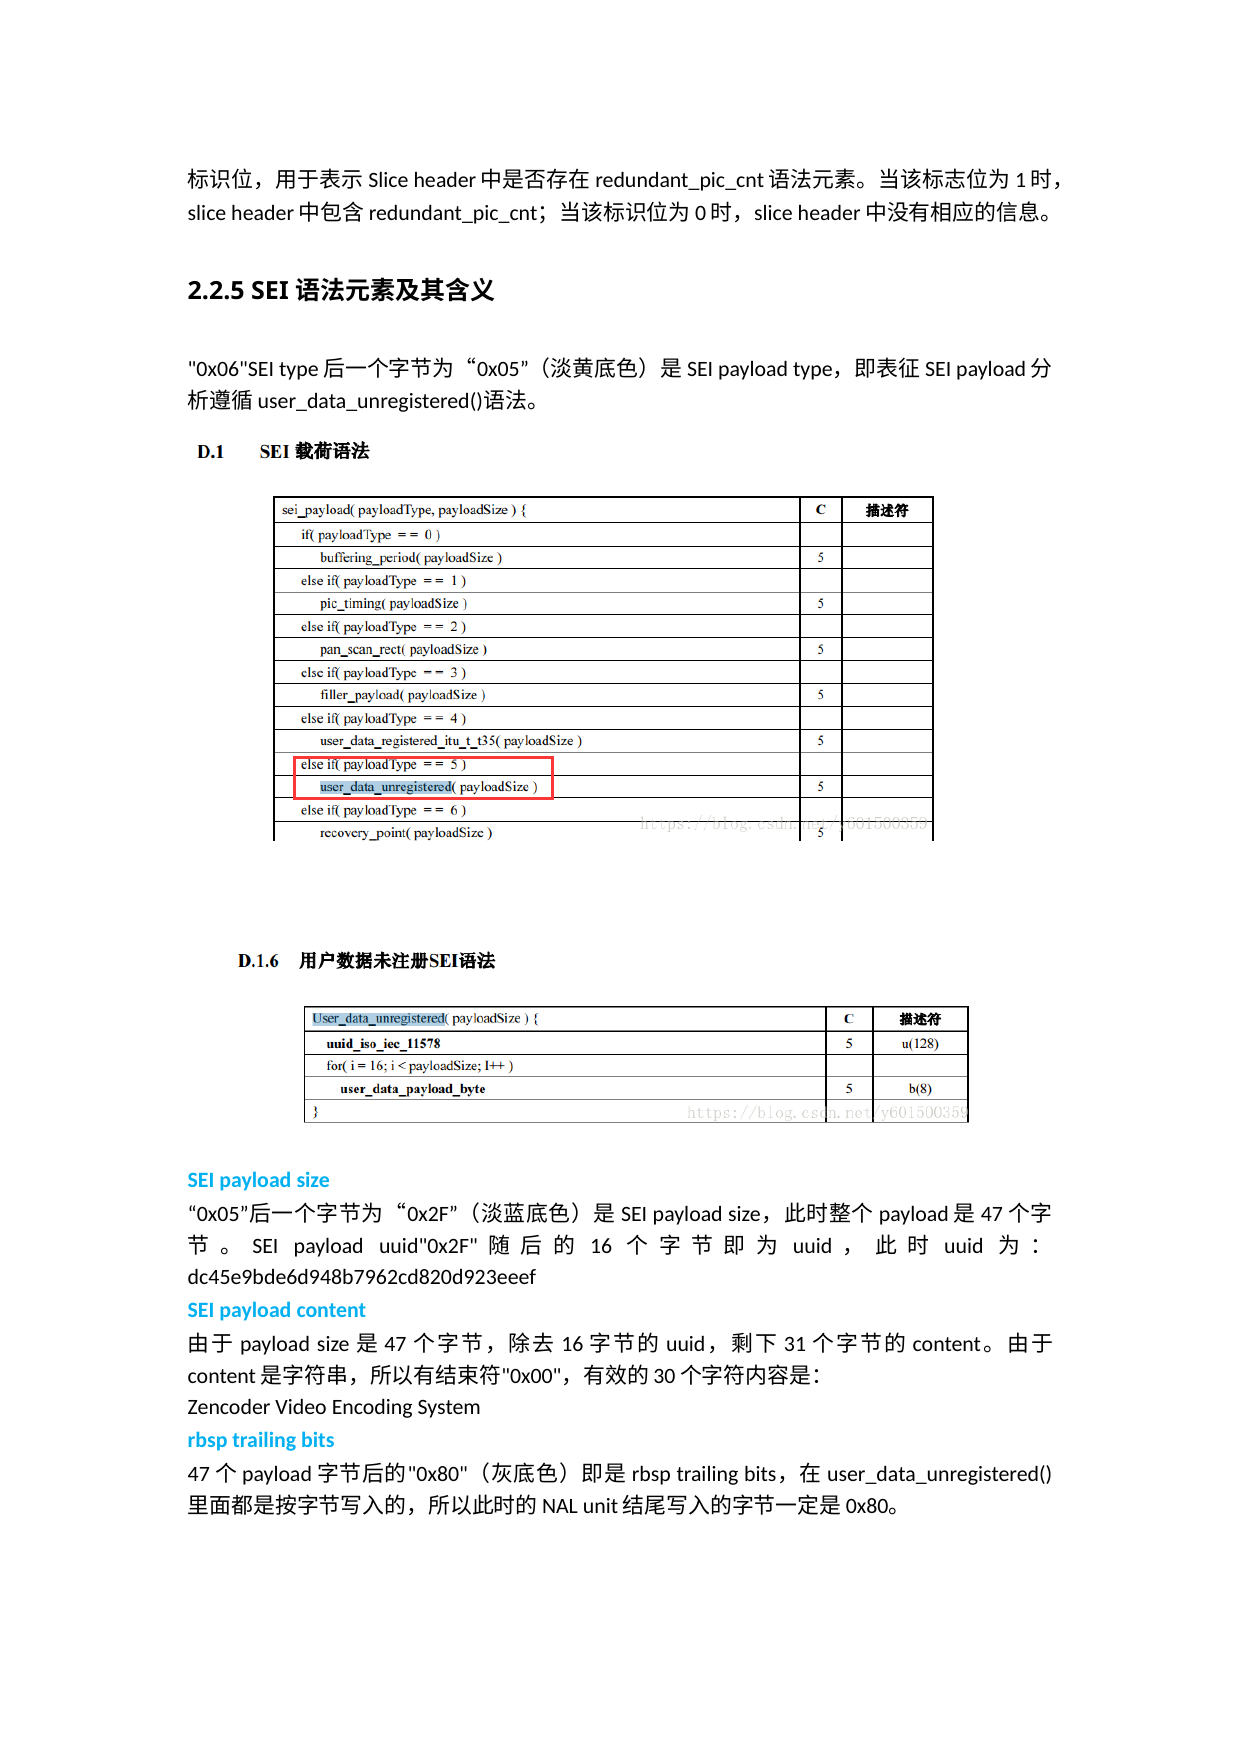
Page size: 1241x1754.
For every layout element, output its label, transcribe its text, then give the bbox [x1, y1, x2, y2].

text 47个payload字节后的"0x80"（灰底色）即是rbsp trailing bits，在user_data_unregistered()里面都是按字节写入的，所以此时的NAL unit结尾写入的字节一定是0x80。 [187, 1455, 1053, 1520]
picture [231, 946, 978, 1130]
subtitle 2.2.5 SEI 语法元素及其含义 [187, 256, 1053, 321]
text SEI payload content [187, 1293, 1053, 1325]
text 由于payload size是47个字节，除去16字节的uuid，剩下31个字节的content。由于content是字符串，所以有结束符"0x00"，有效的30个字符内容是： [187, 1325, 1053, 1390]
text SEI payload size [187, 1163, 1053, 1195]
text “0x05”后一个字节为“0x2F”（淡蓝底色）是SEI payload size，此时整个payload是47个字节。SEI payload uuid"0x2F"随后的16个字节即为uuid，此时uuid为：dc45e9bde6d948b7962cd820d923eeef [187, 1195, 1053, 1293]
text Zencoder Video Encoding System [187, 1390, 1053, 1423]
text 标识位，用于表示Slice header中是否存在redundant_pic_cnt语法元素。当该标志位为1时，slice header中包含redundant_pic_cnt；当该标识位为0时，slice header中没有相应的信息。 [187, 162, 1053, 227]
picture [190, 432, 937, 841]
text rbsp trailing bits [187, 1423, 1053, 1455]
text "0x06"SEI type后一个字节为“0x05”（淡黄底色）是SEI payload type，即表征SEI payload分析遵循user_data_unregistered()语法。 [187, 350, 1053, 415]
